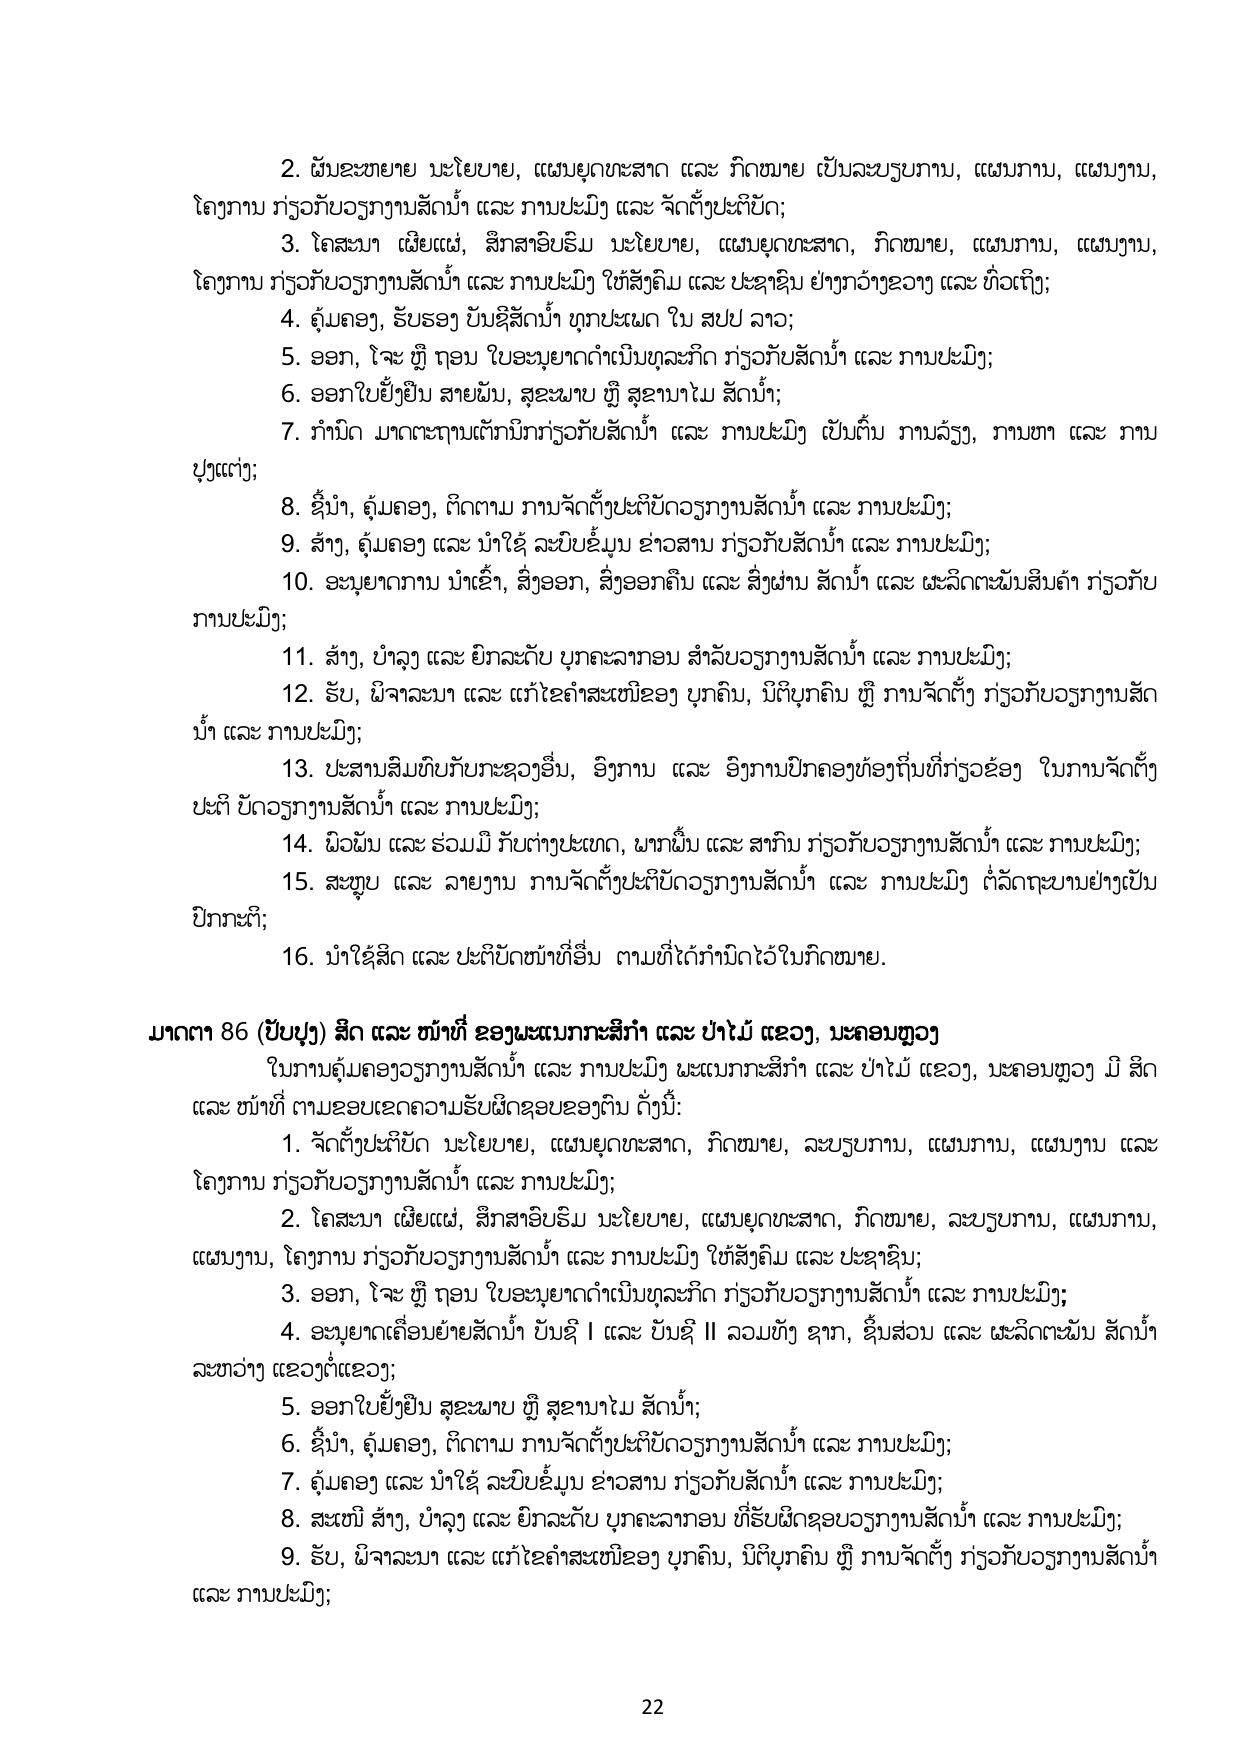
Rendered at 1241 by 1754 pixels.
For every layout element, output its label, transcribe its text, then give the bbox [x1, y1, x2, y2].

list ສະເໜີ ສ້າງ, ບຳລຸງ ແລະ ຍົກລະດັບ ບຸກຄະລາກອນ ທີ່ຮັບຜິດຊອບວຽກງານສັດນໍ້າ ແລະ ການປະມົງ; [192, 1498, 1157, 1535]
list ປະ​ສານ​ສົມ​ທົບກັບກະຊວງອື່ນ, ອົງການ ແລະ ອົງການປົກຄອງທ້ອງຖິ່ນ​​ທີ່​ກ່ຽວ​ຂ້ອງ​ ໃນ​ການຈັດຕັ້ງປະຕິ ບັດ​​ວຽກ​ງານສັດນໍ້າ ແລະ ການປະມົງ; [192, 748, 1157, 823]
list ສະຫຼຸບ ແລະ ລາຍ​ງານ ການຈັດຕັ້ງປະຕິບັດ​ວຽກ​ງານສັດນໍ້າ ແລະ ການປະມົງ ຕໍ່ລັດຖະບານຢ່າງ​​ເປັນ​ປົກກະຕິ; [192, 860, 1157, 935]
list ຊີ້ນຳ, ຄຸ້ມຄອງ, ຕິດຕາມ ການຈັດຕັ້ງປະຕິບັດວຽກງານສັດນໍ້າ ແລະ ການປະມົງ; [192, 485, 1157, 523]
list ອະນຸຍາດເຄື່ອນຍ້າຍສັດນໍ້າ ບັນຊີ I ແລະ ບັນຊີ II ລວມທັງ ຊາກ, ຊິ້ນສ່ວນ ແລະ ຜະລິດຕະພັນ ສັດນໍ້າ ລະຫວ່າງ ແຂວງຕໍ່ແຂວງ; [192, 1310, 1157, 1385]
list ຄຸ້ມຄອງ ແລະ ນຳໃຊ້ ລະບົບຂໍ້ມູນ ຂ່າວສານ ກ່ຽວກັບສັດນໍ້າ ແລະ ການປະມົງ; [192, 1460, 1157, 1498]
list ຊີ້ນຳ, ຄຸ້ມຄອງ, ຕິດຕາມ ການຈັດຕັ້ງປະຕິບັດວຽກງານສັດນໍ້າ ແລະ ການປະມົງ; [192, 1423, 1157, 1460]
list ອອກໃບຢັ້ງຢືນ ສຸຂະພາບ ຫຼື ສຸຂານາໄມ ສັດນໍ້າ; [192, 1385, 1157, 1423]
text ມາດຕາ 86 (ປັບປຸງ) ສິດ ແລະ ໜ້າທີ່ ຂອງພະແນກກະສິກໍາ ແລະ ປ່າໄມ້ ແຂວງ, ນະຄອນຫຼວງ [148, 1010, 1160, 1048]
list ຮັບ, ພິຈາລະນາ ແລະ ແກ້ໄຂຄຳສະເໜີຂອງ ບຸກຄົນ, ນິຕິບຸກຄົນ ຫຼື ການຈັດຕັ້ງ ກ່ຽວກັບວຽກງານສັດນໍ້າ ແລະ ການປະມົງ; [192, 1535, 1157, 1610]
list ອອກ, ໂຈະ ຫຼື ຖອນ ໃບອະນຸຍາດດຳເນີນທຸລະກິດ ກ່ຽວກັບສັດນໍ້າ ແລະ ການປະມົງ; [192, 335, 1157, 373]
list ຜັນຂະຫຍາຍ ນະໂຍບາຍ, ແຜນຍຸດ​ທະ​ສາດ ແລະ ກົດໝາຍ ເປັນລະບຽບການ, ແຜນການ, ແຜນງານ, ໂຄງການ ກ່ຽວກັບວຽກງານສັດນ້ຳ ແລະ ການປະມົງ ແລະ ຈັດຕັ້ງປະຕິບັດ; [192, 148, 1157, 223]
list ໂຄສະນາ ​ເຜີຍ​ແຜ່, ສຶກສາອົບຮົມ ນະໂຍບາຍ, ແຜນຍຸດທະສາດ, ກົດໝາຍ, ລະບຽບການ, ແຜນການ, ແຜນງານ, ໂຄງການ ກ່ຽວກັບວຽກງານສັດນໍ້າ ແລະ ການປະມົງ ໃຫ້ສັງຄົມ ແລະ ປະຊາຊົນ; [192, 1198, 1157, 1273]
list ນຳ​ໃຊ້​ສິດ ​ແລະ ປະ​ຕິ​ບັດໜ້າ​ທີ່​ອື່ນ ​ຕາມ​ທີ່​ໄດ້​ກຳນົດ​ໄວ້​ໃນ​ກົດໝາຍ. [192, 935, 1157, 973]
list ພົວພັນ ​ແລະ ຮ່ວມ​ມື ກັບຕ່າງ​ປະ​ເທດ, ພາກພື້ນ ແລະ ສາກົນ ກ່ຽວ​ກັບວຽກງານສັດນໍ້າ ແລະ ການປະມົງ; [192, 823, 1157, 860]
list ສ້າງ, ບຳລຸງ ແລະ ຍົກລະດັບ ບຸກຄະລາກອນ ສຳລັບວຽກງານສັດນໍ້າ ແລະ ການປະມົງ; [192, 635, 1157, 673]
text ໃນການຄຸ້ມຄອງວຽກງານສັດນໍ້າ ແລະ ການປະມົງ ພະແນກກະສິກຳ ແລະ ປ່າໄມ້ ແຂວງ, ນະຄອນຫຼວງ ມີ ສິດ ແລະ ໜ້າທີ່ ຕາມຂອບເຂດຄວາມຮັບຜິດຊອບຂອງຕົນ ດັ່ງນີ້: [192, 1048, 1157, 1123]
list ຮັບ, ພິຈາລະນາ ແລະ ແກ້ໄຂຄຳສະເໜີຂອງ ບຸກຄົນ, ນິຕິບຸກຄົນ ຫຼື ການຈັດຕັ້ງ ກ່ຽວກັບວຽກງານສັດ ນໍ້າ ແລະ ການປະມົງ; [192, 673, 1157, 748]
list ອອກ, ໂຈະ ຫຼື ຖອນ ໃບອະນຸຍາດດຳເນີນທຸລະກິດ ກ່ຽວກັບວຽກງານສັດນໍ້າ ແລະ ການປະມົງ; [192, 1273, 1157, 1310]
list ຄຸ້ມຄອງ, ຮັບຮອງ ບັນຊີສັດນໍ້າ ທຸກປະເພດ ໃນ ສປປ ລາວ; [192, 298, 1157, 335]
list ສ້າງ, ຄຸ້ມຄອງ ແລະ ນຳໃຊ້ ລະບົບຂໍ້ມູນ ຂ່າວສານ ກ່ຽວກັບສັດນໍ້າ ແລະ ການປະມົງ; [192, 523, 1157, 560]
list ອະນຸຍາດການ ນຳເຂົ້າ, ສົ່ງອອກ, ສົ່ງອອກຄືນ ແລະ ສົ່ງຜ່ານ ສັດນ້ຳ ແລະ ຜະລິດຕະພັນສິນຄ້າ ກ່ຽວກັບການປະມົງ; [192, 560, 1157, 635]
list ກຳນົດ ມາດຕະຖານເຕັກນິກກ່ຽວກັບສັດນໍ້າ ແລະ ການປະມົງ ເປັນຕົ້ນ ການລ້ຽງ, ການຫາ ແລະ ການປຸງແຕ່ງ; [192, 410, 1157, 485]
list ອອກໃບຢັ້ງຢືນ ສາຍພັນ, ສຸຂະພາບ ຫຼື ສຸຂານາໄມ ສັດນໍ້າ; [192, 373, 1157, 410]
list ຈັດຕັ້ງປະຕິບັດ ນະໂຍບາຍ, ແຜນຍຸດ​ທະ​ສາດ, ກົດໝາຍ, ລະບຽບການ, ແຜນການ, ແຜນງານ ແລະ ໂຄງການ ກ່ຽວກັບວຽກງານສັດນໍ້າ ແລະ ການປະມົງ; [192, 1123, 1157, 1198]
list ໂຄສະນາ ​ເຜີຍ​ແຜ່, ສຶກສາອົບຮົມ ນະໂຍບາຍ, ແຜນຍຸດທະສາດ, ກົດໝາຍ, ແຜນການ, ແຜນງານ, ໂຄງການ ກ່ຽວກັບວຽກງານສັດນໍ້າ ແລະ ການປະມົງ ໃຫ້ສັງຄົມ ແລະ ປະຊາຊົນ ຢ່າງກວ້າງຂວາງ ແລະ ທົ່ວເຖິງ; [192, 223, 1157, 298]
